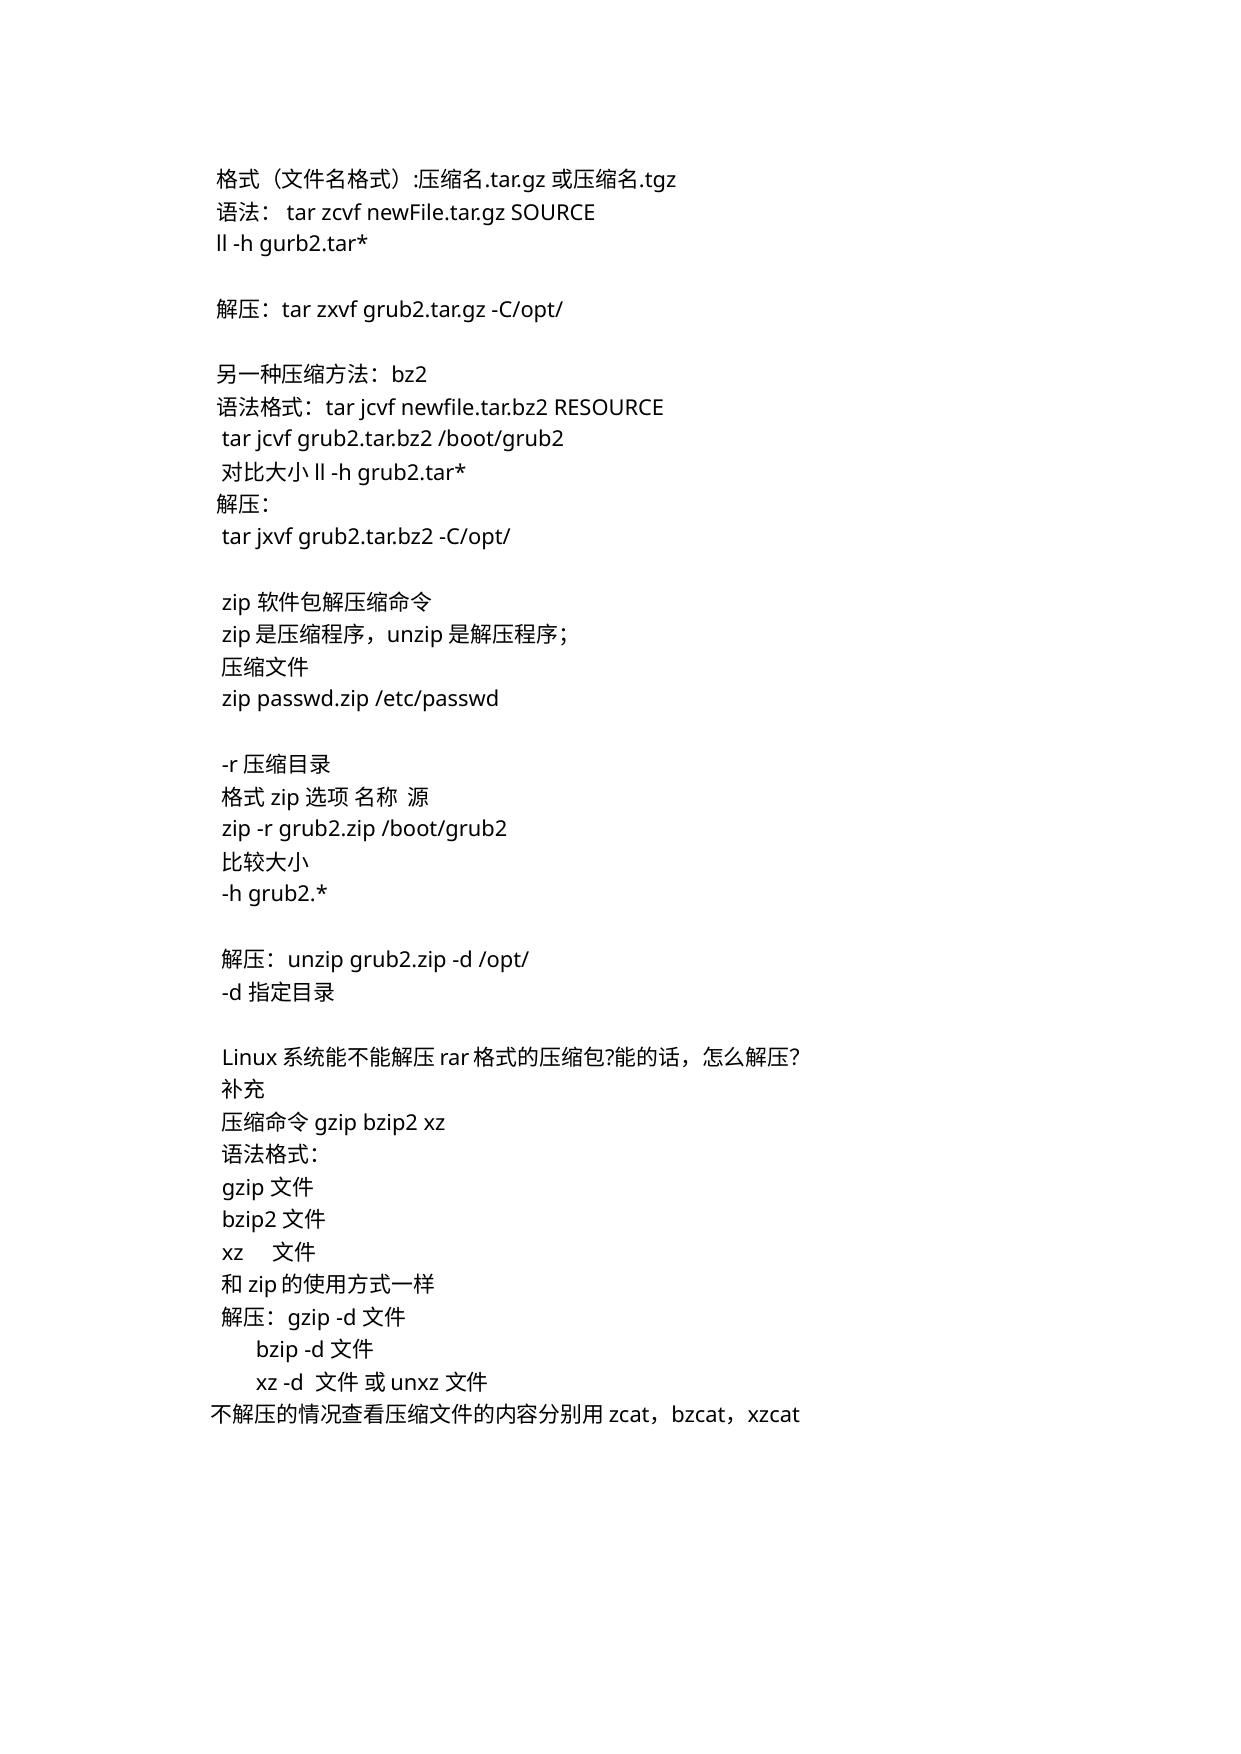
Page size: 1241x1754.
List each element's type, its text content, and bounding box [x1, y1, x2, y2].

text 语法格式：tar jcvf newfile.tar.bz2 RESOURCE [187, 389, 1053, 422]
text Linux系统能不能解压rar格式的压缩包?能的话，怎么解压？ [187, 1039, 1053, 1072]
text 语法： tar zcvf newFile.tar.gz SOURCE [187, 194, 1053, 227]
text 格式（文件名格式）:压缩名.tar.gz 或压缩名.tgz [187, 162, 1053, 194]
text zip是压缩程序，unzip 是解压程序； [187, 617, 1053, 649]
text ll -h gurb2.tar* [187, 227, 1053, 259]
text 解压：gzip -d 文件 [187, 1299, 1053, 1332]
text 对比大小 ll -h grub2.tar* [187, 454, 1053, 487]
text zip 软件包解压缩命令 [187, 584, 1053, 617]
text 压缩命令 gzip bzip2 xz [187, 1104, 1053, 1137]
text 解压：unzip grub2.zip -d /opt/ [187, 942, 1053, 974]
text xz 文件 [187, 1234, 1053, 1267]
text 另一种压缩方法：bz2 [187, 357, 1053, 389]
text 不解压的情况查看压缩文件的内容分别用zcat，bzcat，xzcat [187, 1397, 1053, 1429]
text 比较大小 [187, 844, 1053, 877]
text 压缩文件 [187, 649, 1053, 682]
text 解压： [187, 487, 1053, 519]
text 格式 zip 选项 名称 源 [187, 779, 1053, 812]
text -d 指定目录 [187, 974, 1053, 1007]
text -h grub2.* [187, 877, 1053, 909]
text bzip -d 文件 [187, 1332, 1053, 1364]
text 补充 [187, 1072, 1053, 1104]
text tar jcvf grub2.tar.bz2 /boot/grub2 [187, 422, 1053, 454]
text 解压：tar zxvf grub2.tar.gz -C/opt/ [187, 292, 1053, 324]
text bzip2 文件 [187, 1202, 1053, 1234]
text 和zip的使用方式一样 [187, 1267, 1053, 1299]
text gzip 文件 [187, 1169, 1053, 1202]
text xz -d 文件 或unxz 文件 [187, 1364, 1053, 1397]
text tar jxvf grub2.tar.bz2 -C/opt/ [187, 519, 1053, 552]
text -r 压缩目录 [187, 747, 1053, 779]
text zip passwd.zip /etc/passwd [187, 682, 1053, 714]
text 语法格式： [187, 1137, 1053, 1169]
text zip -r grub2.zip /boot/grub2 [187, 812, 1053, 844]
